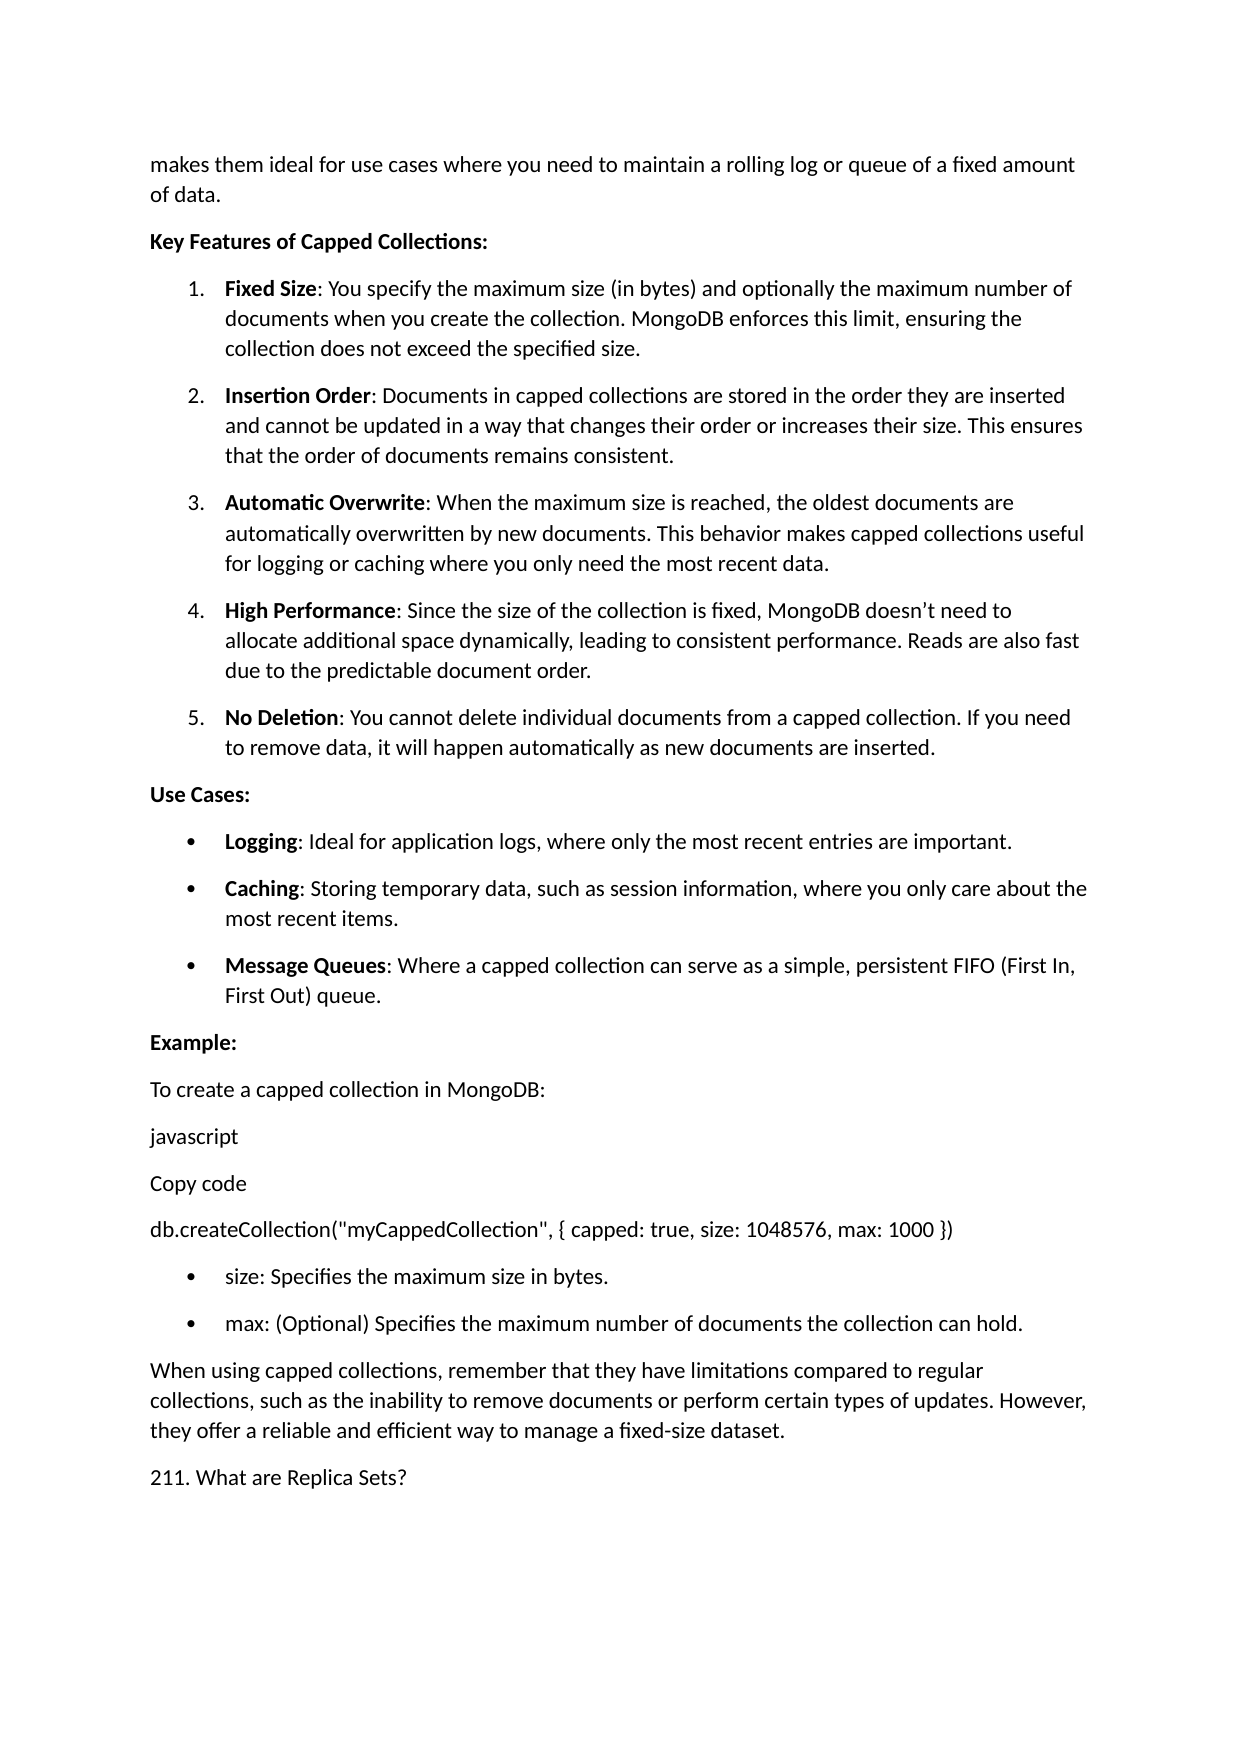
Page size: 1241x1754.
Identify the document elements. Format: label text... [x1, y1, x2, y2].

text Key Features of Capped Collections: [150, 227, 1090, 255]
list size: Specifies the maximum size in bytes. [187, 1262, 1090, 1291]
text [150, 150, 1090, 208]
text javascript [150, 1122, 1090, 1150]
list Insertion Order: Documents in capped collections are stored in the order they are inserted and cannot be updated in a way that changes their order or increases their size. This ensures that the order of documents remains consistent. [187, 381, 1090, 470]
text db.createCollection("myCappedCollection", { capped: true, size: 1048576, max: 1000 }) [150, 1216, 1090, 1244]
list max: (Optional) Specifies the maximum number of documents the collection can hold. [187, 1309, 1090, 1337]
list Fixed Size: You specify the maximum size (in bytes) and optionally the maximum number of documents when you create the collection. MongoDB enforces this limit, ensuring the collection does not exceed the specified size. [187, 274, 1090, 362]
text Copy code [150, 1169, 1090, 1197]
text Use Cases: [150, 780, 1090, 808]
text To create a capped collection in MongoDB: [150, 1075, 1090, 1103]
list Automatic Overwrite: When the maximum size is reached, the oldest documents are automatically overwritten by new documents. This behavior makes capped collections useful for logging or caching where you only need the most recent data. [187, 488, 1090, 577]
text 211. What are Replica Sets? [150, 1463, 1090, 1492]
text Example: [150, 1028, 1090, 1056]
list No Deletion: You cannot delete individual documents from a capped collection. If you need to remove data, it will happen automatically as new documents are inserted. [187, 703, 1090, 761]
text When using capped collections, remember that they have limitations compared to regular collections, such as the inability to remove documents or perform certain types of updates. However, they offer a reliable and efficient way to manage a fixed-size dataset. [150, 1356, 1090, 1445]
list Logging: Ideal for application logs, where only the most recent entries are important. [187, 827, 1090, 855]
list High Performance: Since the size of the collection is fixed, MongoDB doesn’t need to allocate additional space dynamically, leading to consistent performance. Reads are also fast due to the predictable document order. [187, 596, 1090, 684]
list Caching: Storing temporary data, such as session information, where you only care about the most recent items. [187, 874, 1090, 932]
list Message Queues: Where a capped collection can serve as a simple, persistent FIFO (First In, First Out) queue. [187, 951, 1090, 1009]
